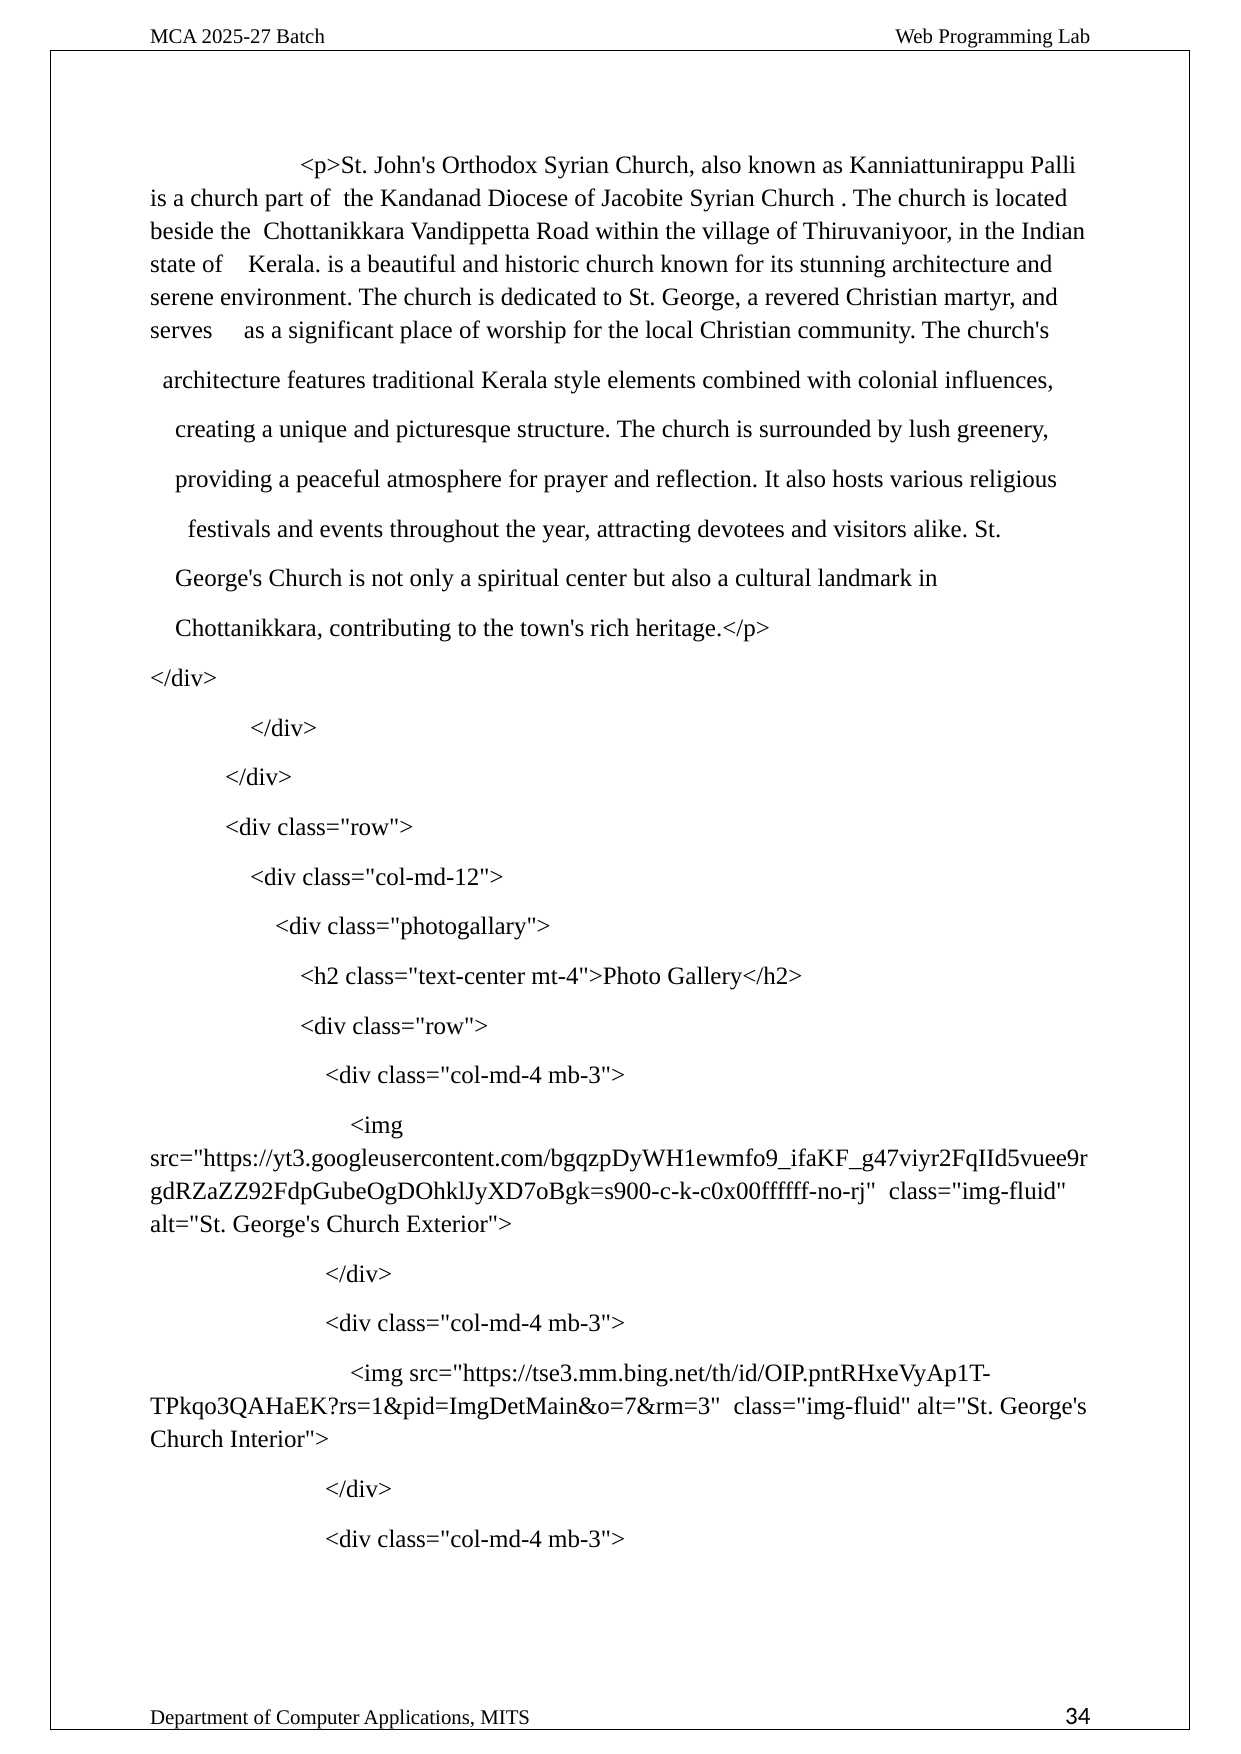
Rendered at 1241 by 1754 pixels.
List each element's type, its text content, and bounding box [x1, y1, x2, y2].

text <div class="col-md-4 mb-3"> [150, 1060, 1090, 1089]
text architecture features traditional Kerala style elements combined with colonial influences, [150, 365, 1090, 393]
text <img src="https://tse3.mm.bing.net/th/id/OIP.pntRHxeVyAp1T-TPkqo3QAHaEK?rs=1&pid=ImgDetMain&o=7&rm=3" class="img-fluid" alt="St. George's Church Interior"> [150, 1358, 1090, 1453]
text </div> [150, 713, 1090, 741]
text festivals and events throughout the year, attracting devotees and visitors alike. St. [150, 514, 1090, 543]
text <h2 class="text-center mt-4">Photo Gallery</h2> [150, 961, 1090, 990]
text <div class="col-md-4 mb-3"> [150, 1524, 1090, 1552]
text <div class="row"> [150, 812, 1090, 841]
text </div> [150, 762, 1090, 791]
text George's Church is not only a spiritual center but also a cultural landmark in [150, 563, 1090, 592]
text Chottanikkara, contributing to the town's rich heritage.</p> [150, 613, 1090, 642]
text <p>St. John's Orthodox Syrian Church, also known as Kanniattunirappu Palli is a church part of the Kandanad Diocese of Jacobite Syrian Church . The church is located beside the Chottanikkara Vandippetta Road within the village of Thiruvaniyoor, in the Indian state of Kerala. is a beautiful and historic church known for its stunning architecture and serene environment. The church is dedicated to St. George, a revered Christian martyr, and serves as a significant place of worship for the local Christian community. The church's [150, 150, 1090, 344]
text providing a peaceful atmosphere for prayer and reflection. It also hosts various religious [150, 464, 1090, 493]
text </div> [150, 663, 1090, 692]
text </div> [150, 1474, 1090, 1503]
text creating a unique and picturesque structure. The church is surrounded by lush greenery, [150, 414, 1090, 443]
text <div class="col-md-4 mb-3"> [150, 1308, 1090, 1337]
text <div class="photogallary"> [150, 911, 1090, 940]
text </div> [150, 1259, 1090, 1288]
text <div class="col-md-12"> [150, 862, 1090, 890]
text <img src="https://yt3.googleusercontent.com/bgqzpDyWH1ewmfo9_ifaKF_g47viyr2FqIId5vuee9rgdRZaZZ92FdpGubeOgDOhklJyXD7oBgk=s900-c-k-c0x00ffffff-no-rj" class="img-fluid" alt="St. George's Church Exterior"> [150, 1110, 1090, 1238]
text <div class="row"> [150, 1011, 1090, 1039]
